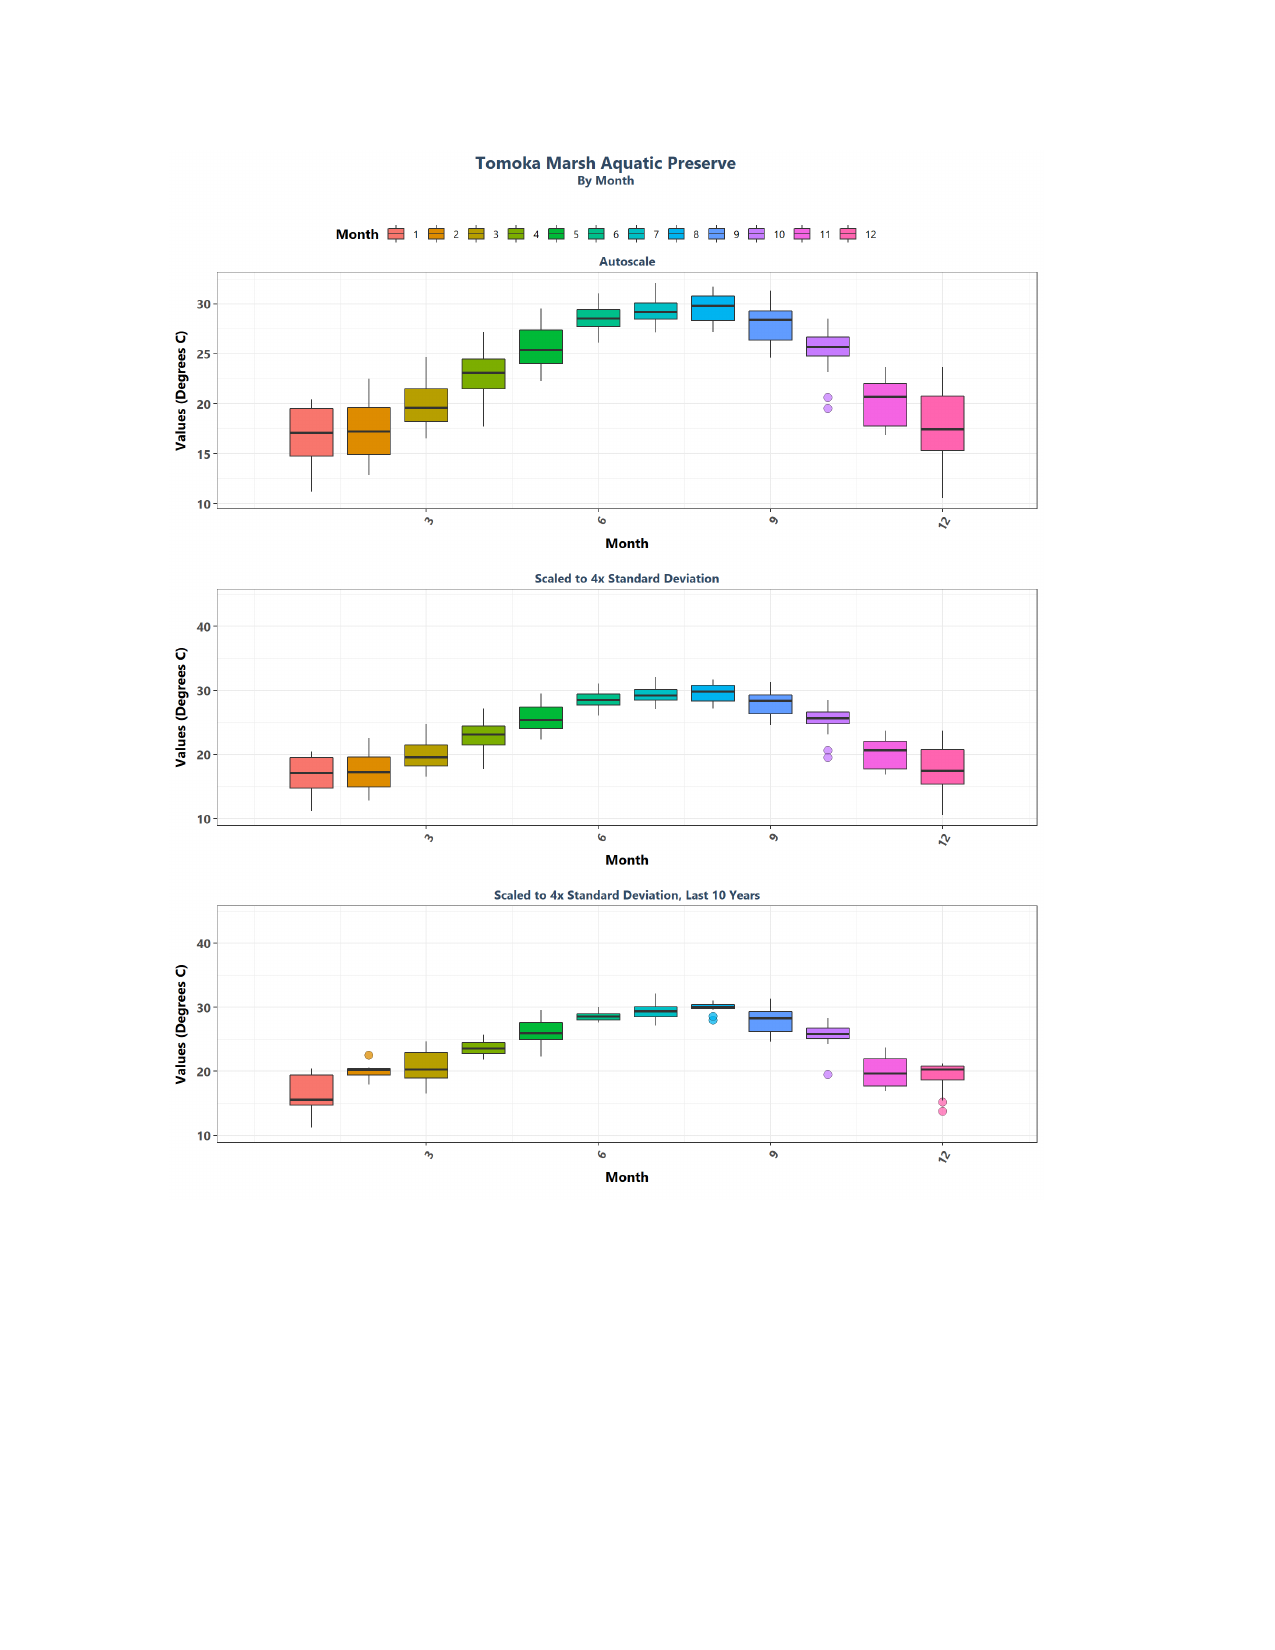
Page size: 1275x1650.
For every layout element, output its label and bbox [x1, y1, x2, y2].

picture [168, 150, 1044, 1200]
